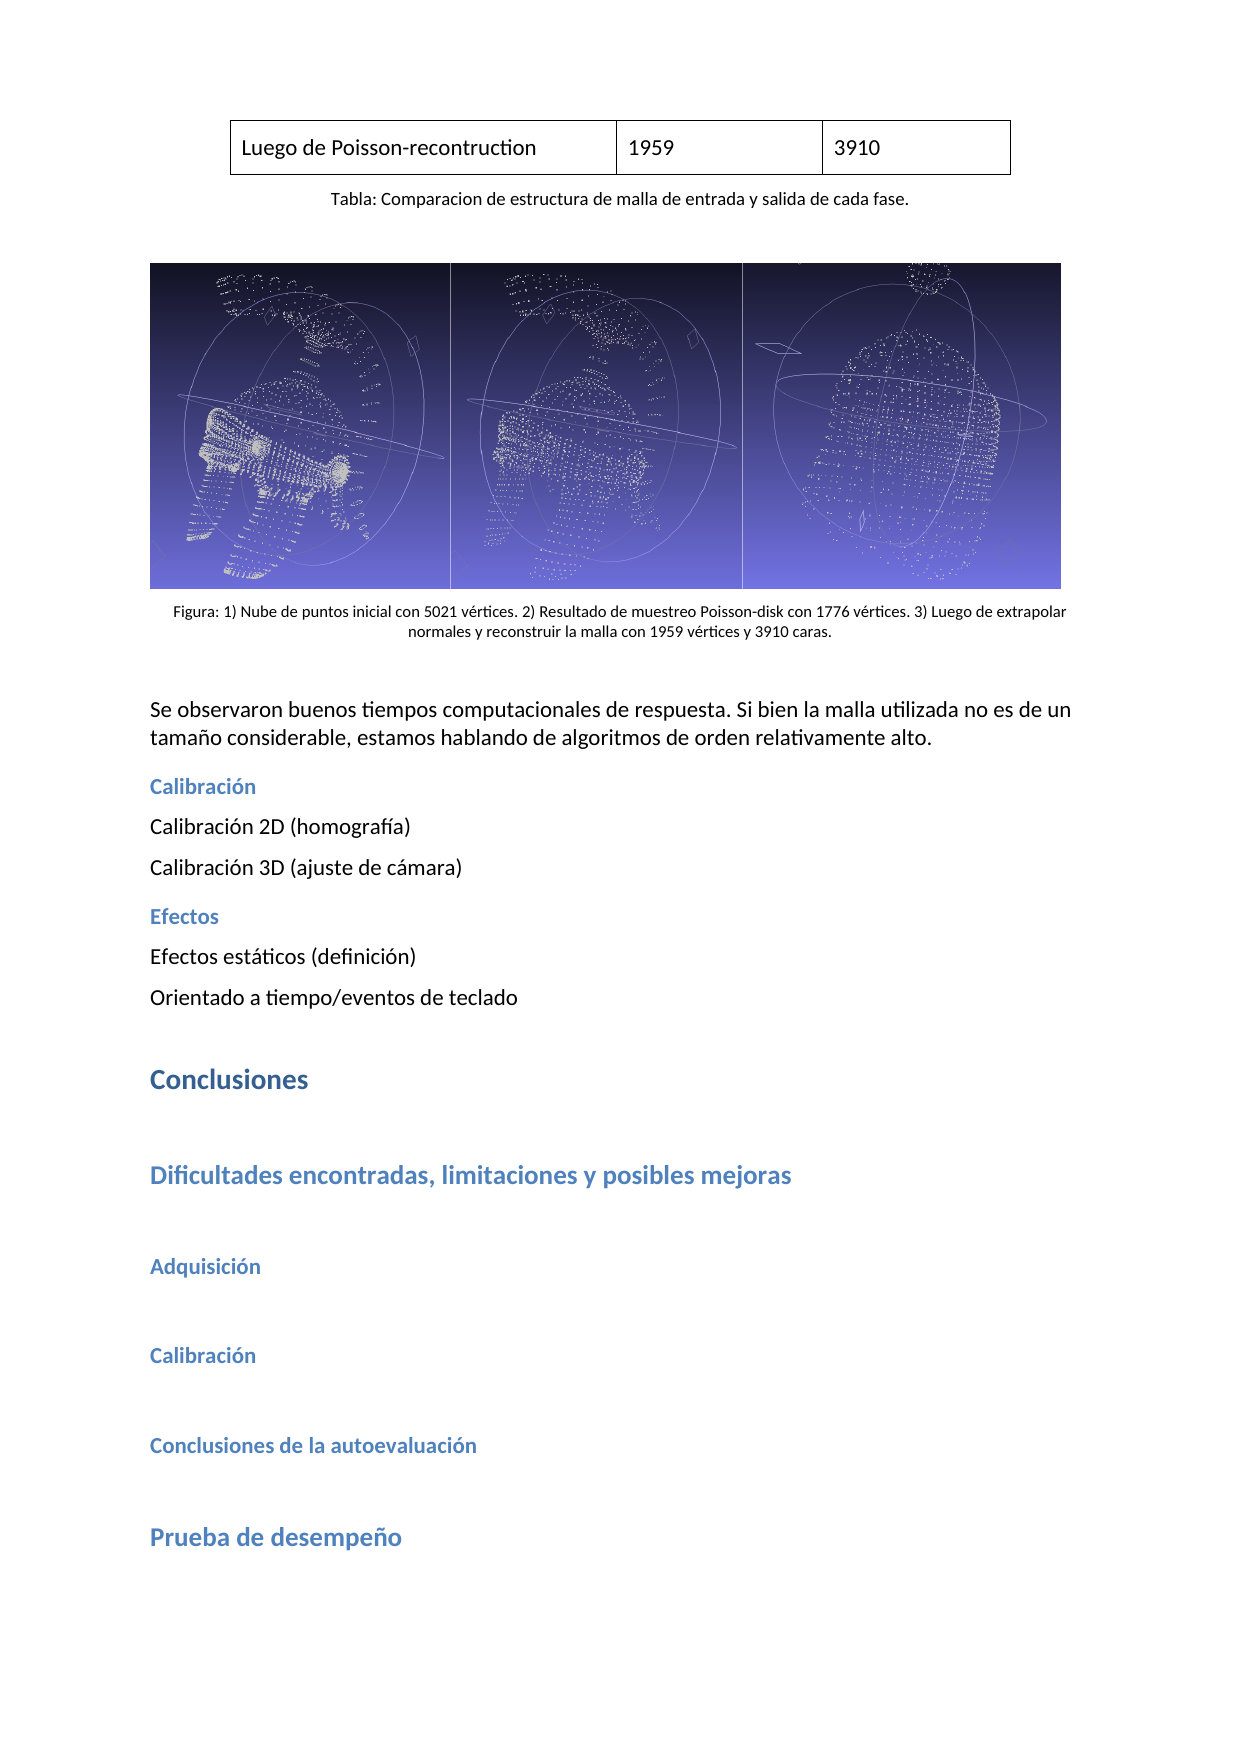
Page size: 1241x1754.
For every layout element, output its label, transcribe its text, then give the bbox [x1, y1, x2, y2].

text Efectos estáticos (definición) [150, 942, 1090, 970]
table_cell Luego de Poisson-recontruction [231, 121, 616, 174]
text Calibración 3D (ajuste de cámara) [150, 853, 1090, 881]
picture [150, 263, 1061, 589]
subtitle Efectos [150, 902, 1090, 930]
text Figura: 1) Nube de puntos inicial con 5021 vértices. 2) Resultado de muestreo Poisson-disk con 1776 vértices. 3) Luego de extrapolar normales y reconstruir la malla con 1959 vértices y 3910 caras. [150, 601, 1090, 642]
subtitle Prueba de desempeño [150, 1520, 1090, 1553]
table_cell 3910 [823, 121, 1010, 174]
text Calibración 2D (homografía) [150, 812, 1090, 840]
subtitle Adquisición [150, 1252, 1090, 1280]
text Tabla: Comparacion de estructura de malla de entrada y salida de cada fase. [150, 188, 1090, 211]
subtitle Conclusiones de la autoevaluación [150, 1431, 1090, 1459]
text Orientado a tiempo/eventos de teclado [150, 983, 1090, 1011]
table_cell 1959 [617, 121, 822, 174]
subtitle Calibración [150, 772, 1090, 800]
subtitle Calibración [150, 1342, 1090, 1369]
subtitle Dificultades encontradas, limitaciones y posibles mejoras [150, 1158, 1090, 1191]
subtitle Conclusiones [150, 1061, 1090, 1096]
text Se observaron buenos tiempos computacionales de respuesta. Si bien la malla utilizada no es de un tamaño considerable, estamos hablando de algoritmos de orden relativamente alto. [150, 695, 1090, 751]
